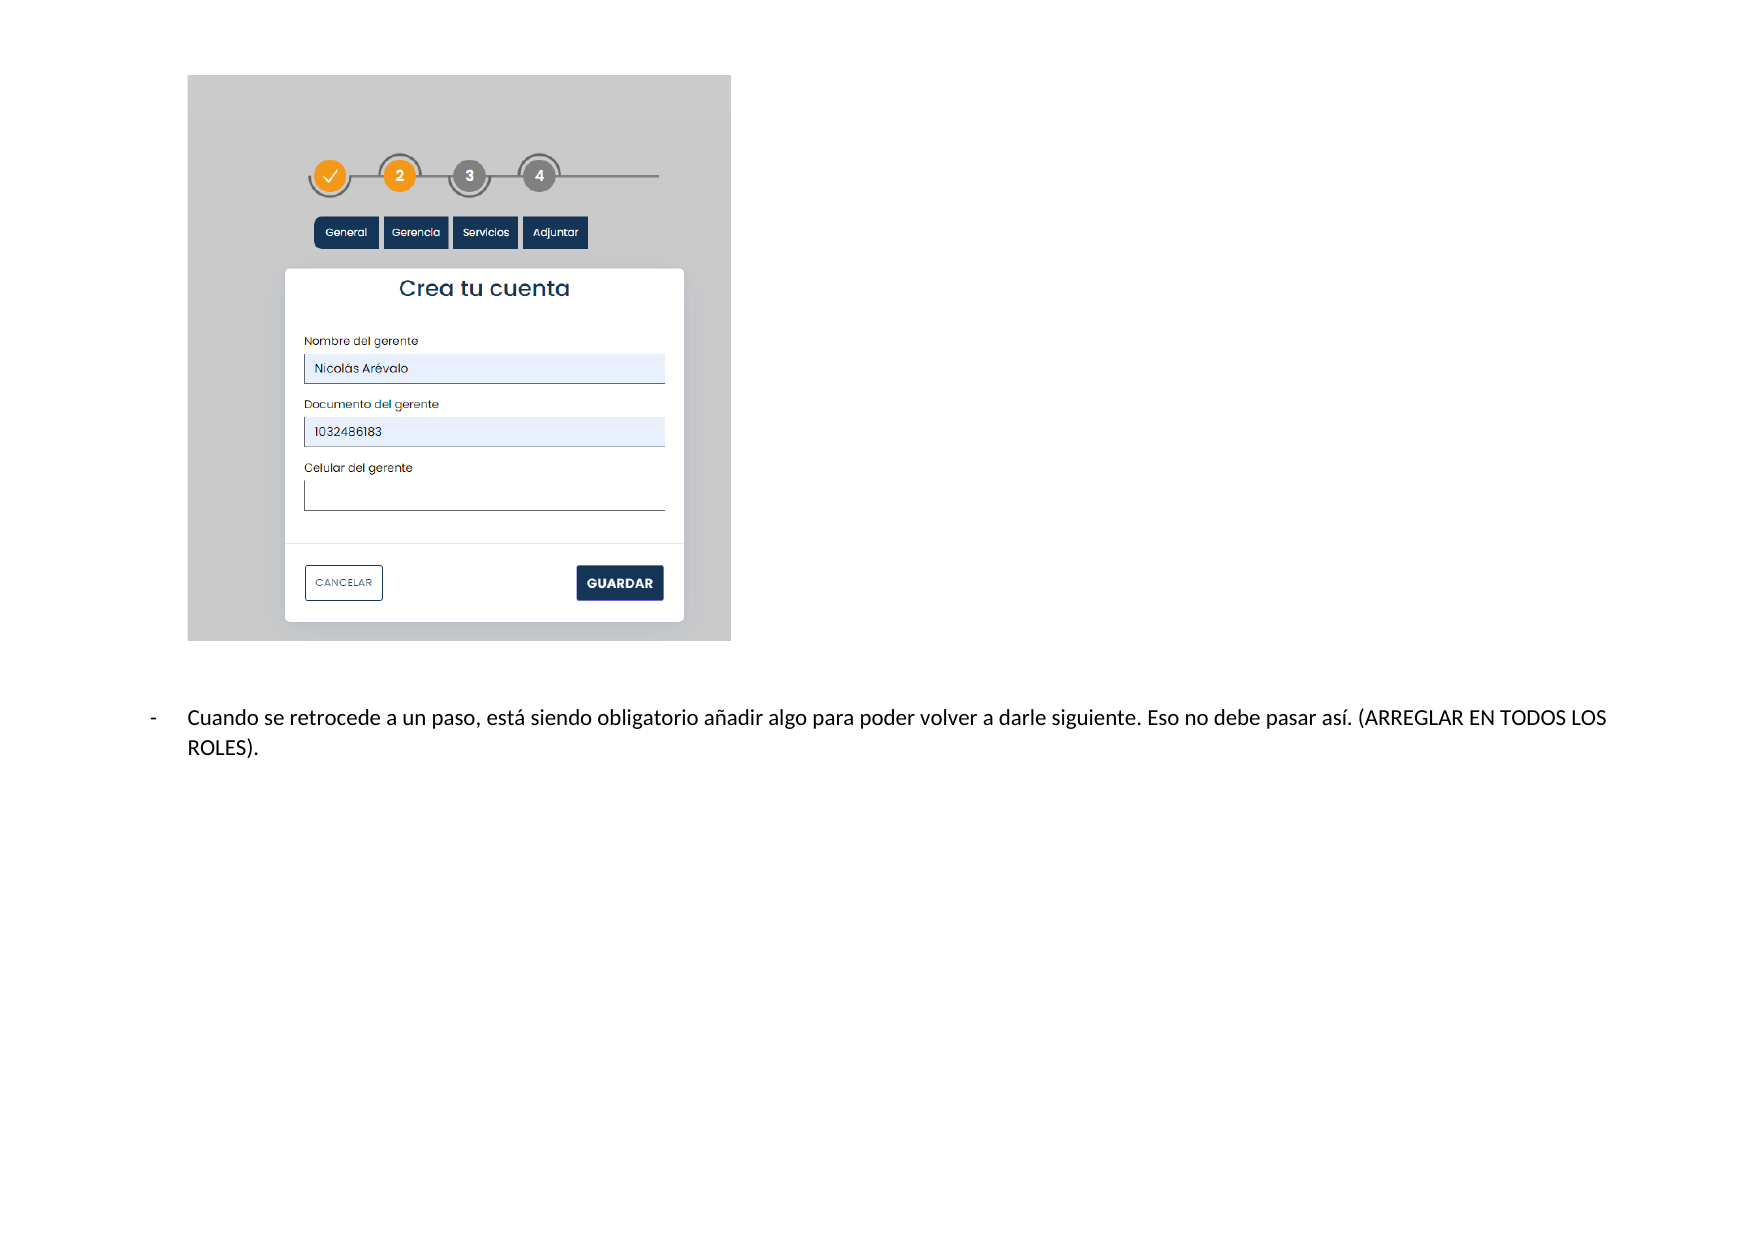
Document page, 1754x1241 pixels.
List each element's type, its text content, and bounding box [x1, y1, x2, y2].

list Cuando se retrocede a un paso, está siendo obligatorio añadir algo para poder volver a darle siguiente. Eso no debe pasar así. (ARREGLAR EN TODOS LOS ROLES). [150, 703, 1679, 761]
